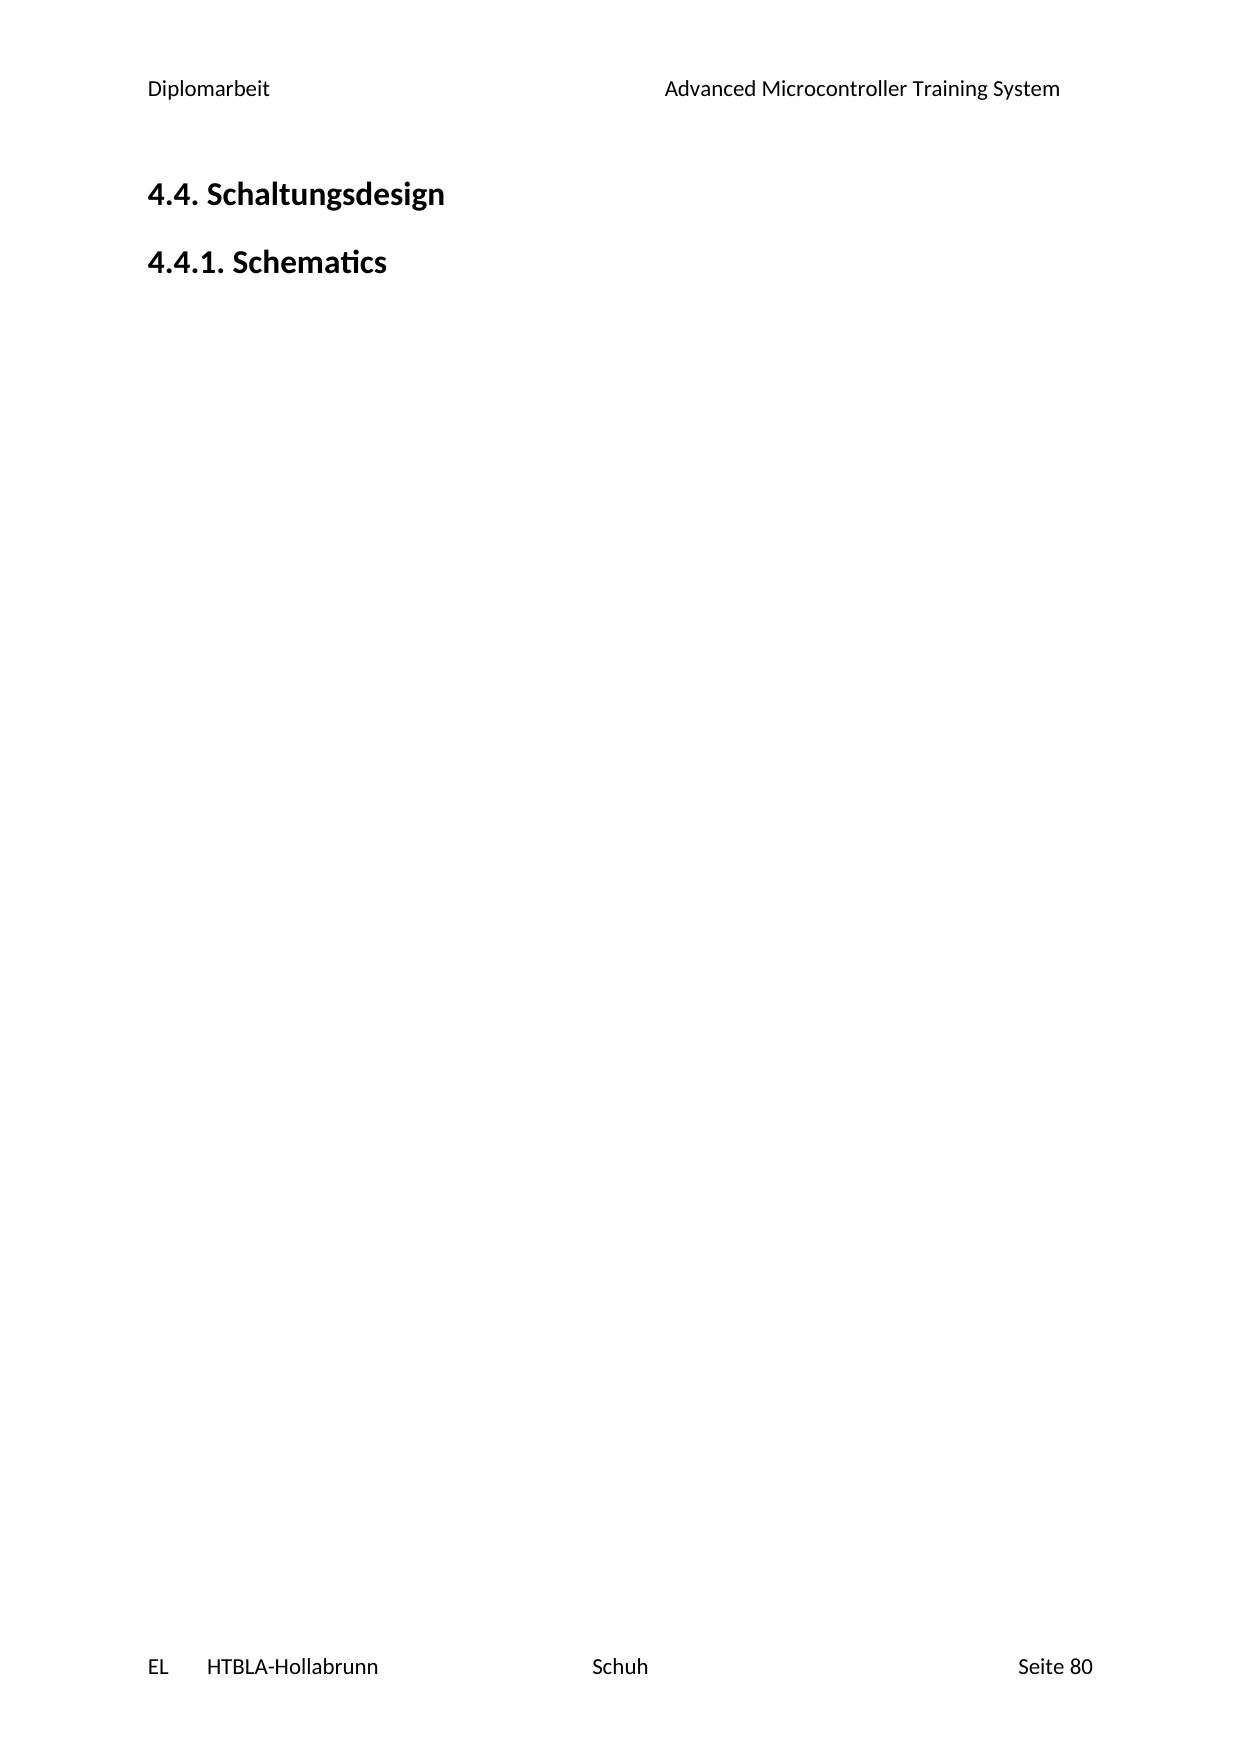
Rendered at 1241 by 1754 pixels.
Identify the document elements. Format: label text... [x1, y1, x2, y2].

subtitle 4.4. Schaltungsdesign [148, 173, 1093, 213]
subtitle 4.4.1. Schematics [148, 242, 1093, 282]
